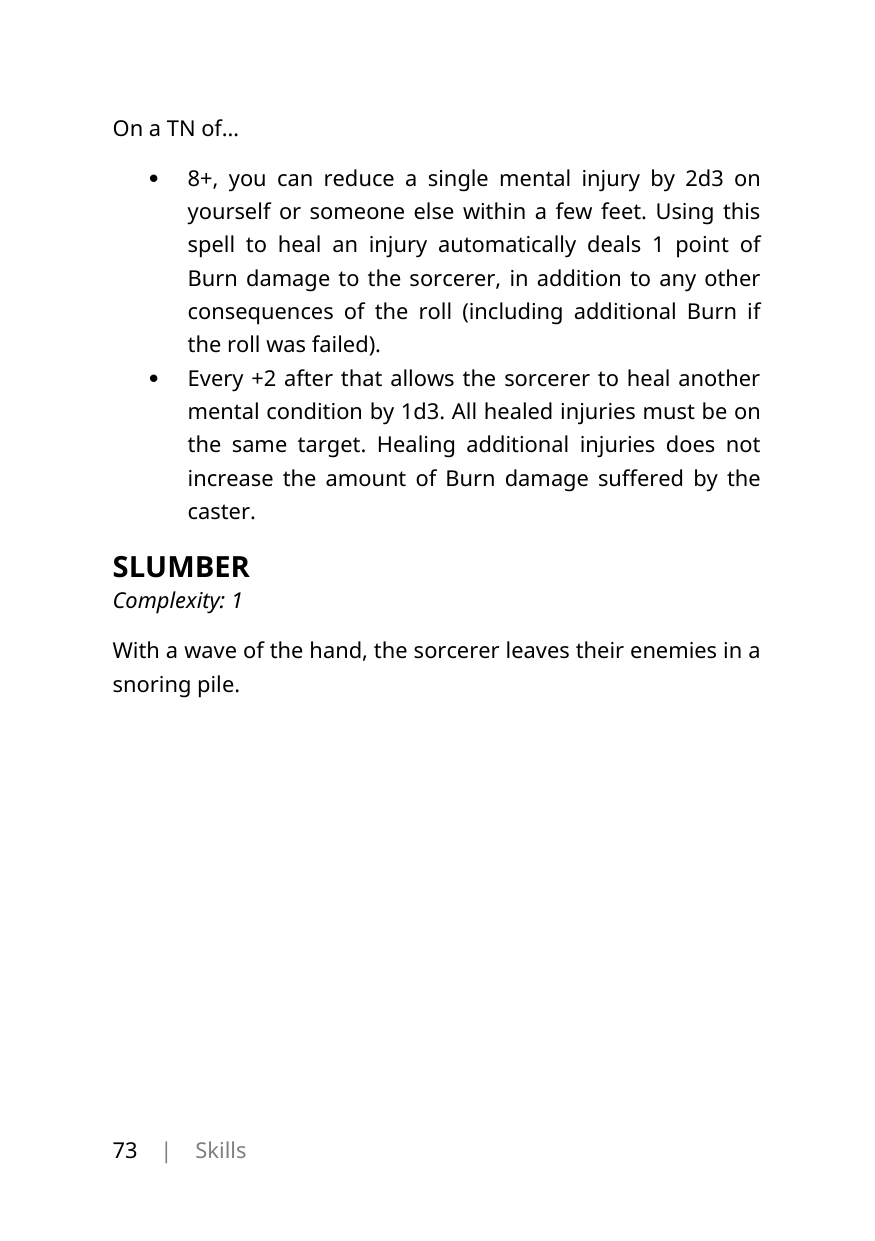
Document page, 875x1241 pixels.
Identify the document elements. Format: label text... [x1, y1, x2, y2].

subtitle Slumber [112, 546, 762, 586]
text On a TN of… [112, 112, 762, 142]
list Every +2 after that allows the sorcerer to heal another mental condition by 1d3. All healed injuries must be on the same target. Healing additional injuries does not increase the amount of Burn damage suffered by the caster. [150, 362, 762, 526]
list 8+, you can reduce a single mental injury by 2d3 on yourself or someone else within a few feet. Using this spell to heal an injury automatically deals 1 point of Burn damage to the sorcerer, in addition to any other consequences of the roll (including additional Burn if the roll was failed). [150, 162, 762, 359]
text With a wave of the hand, the sorcerer leaves their enemies in a snoring pile. [112, 636, 762, 699]
text Complexity: 1 [112, 586, 762, 615]
